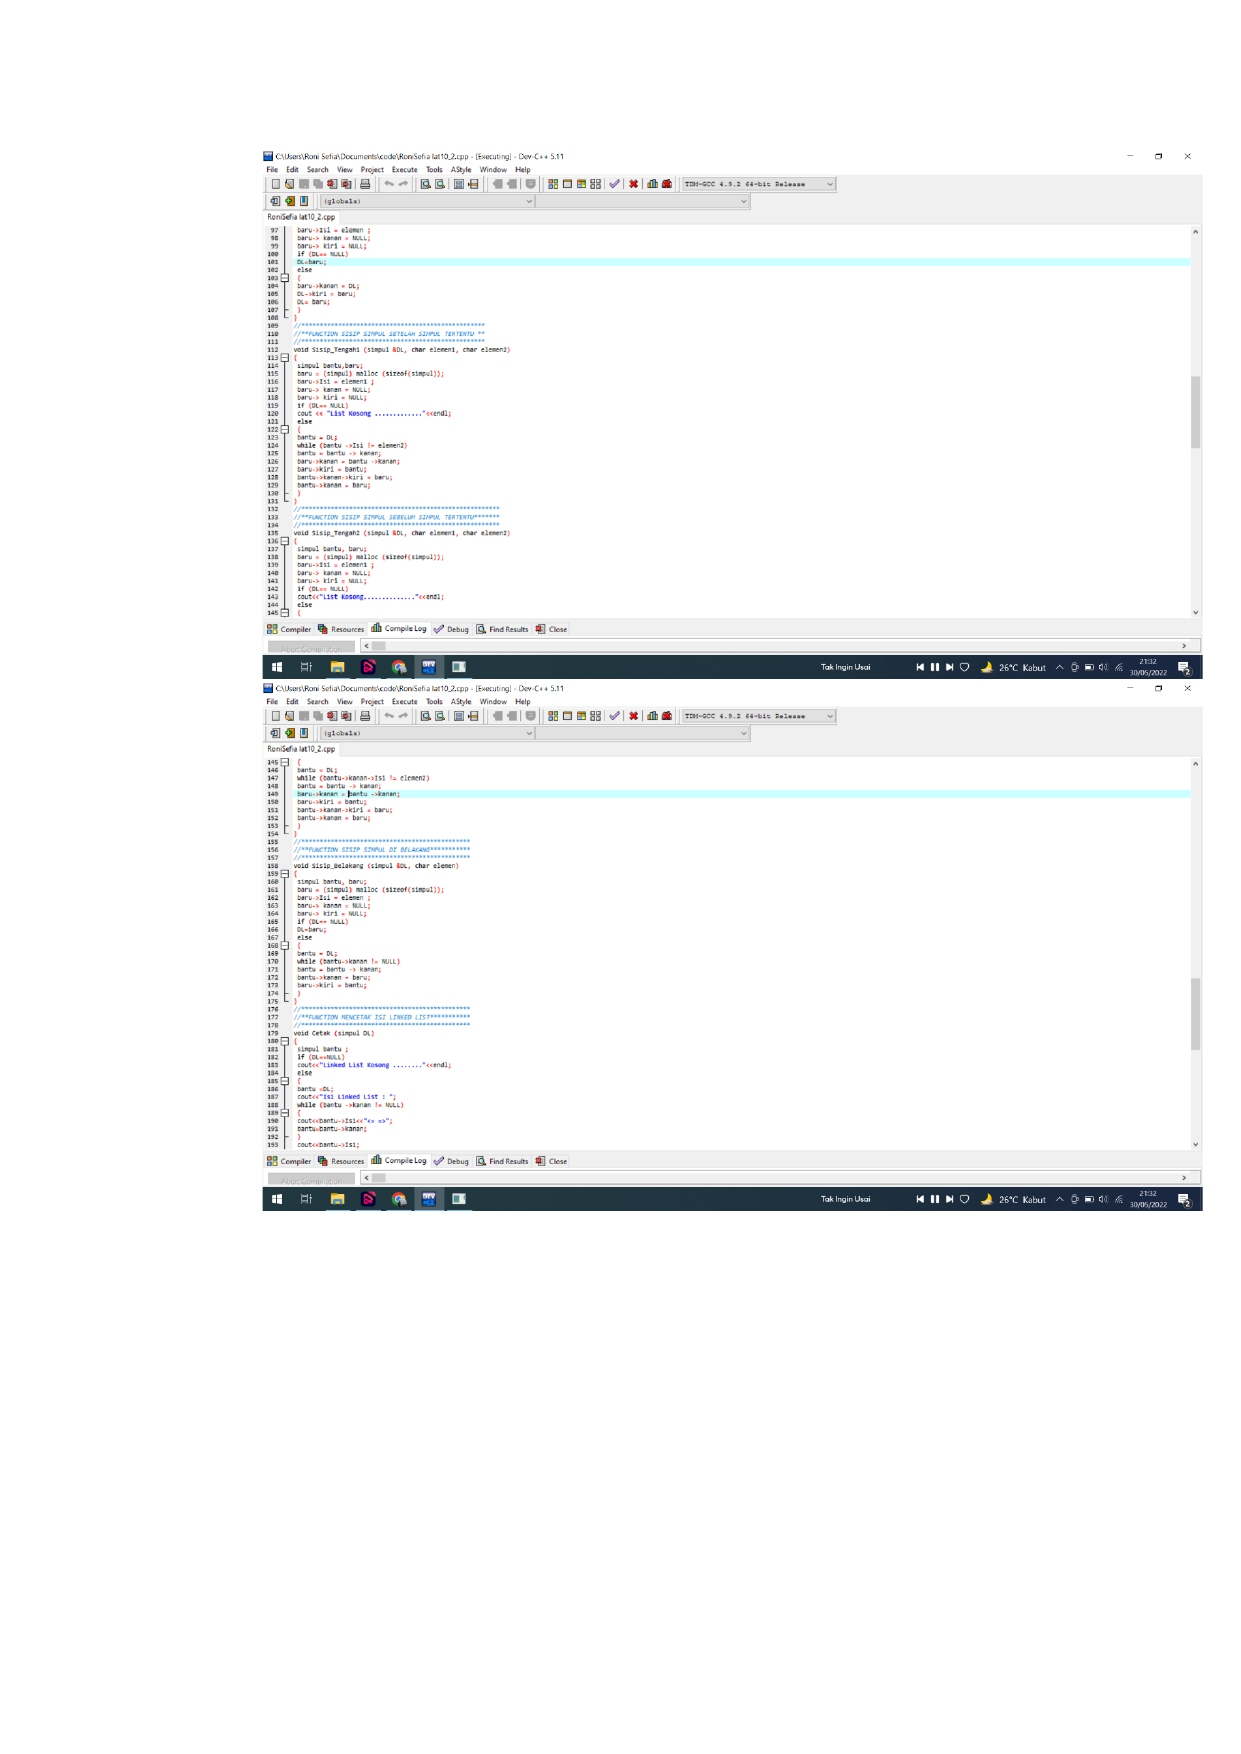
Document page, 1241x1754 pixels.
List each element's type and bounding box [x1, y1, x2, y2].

picture [262, 681, 1203, 1211]
picture [262, 150, 1203, 679]
